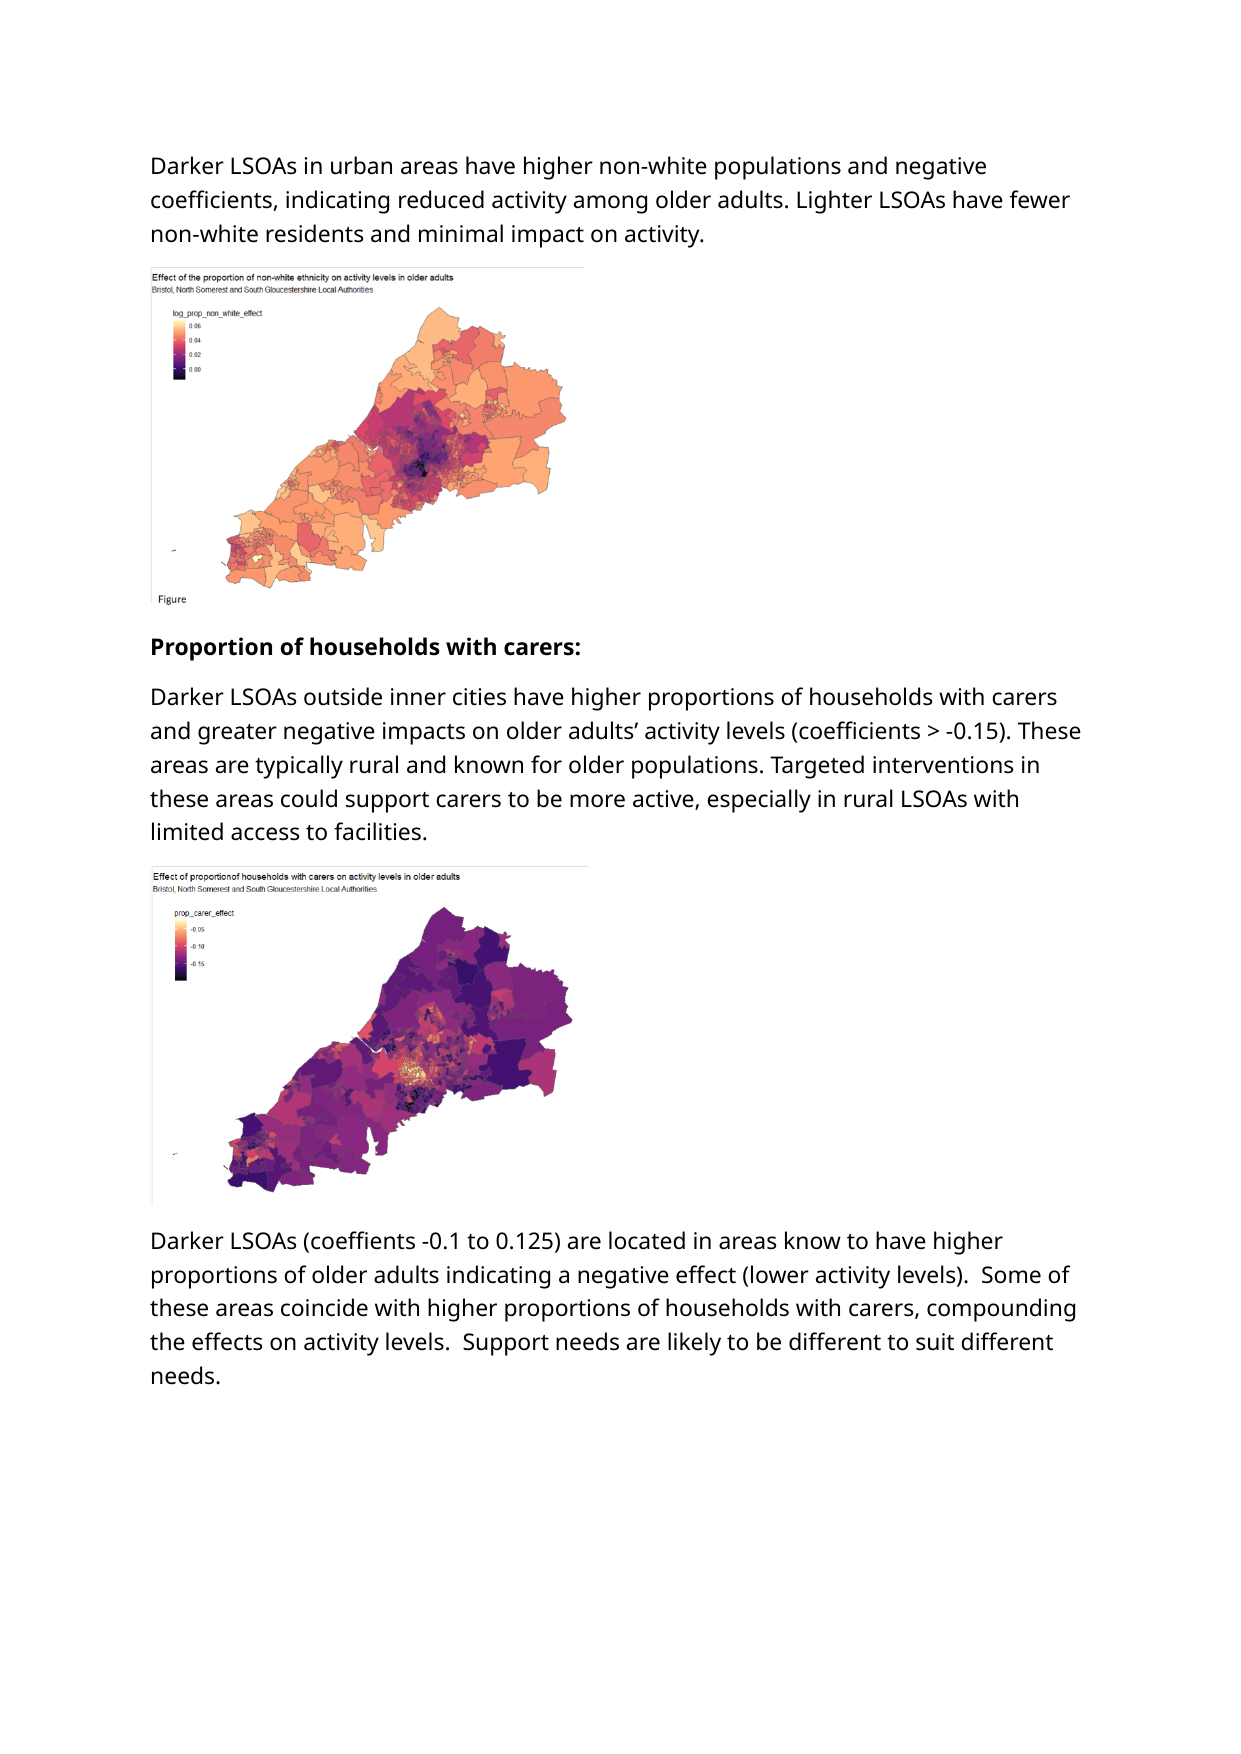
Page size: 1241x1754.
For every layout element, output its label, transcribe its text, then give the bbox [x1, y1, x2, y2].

picture [150, 267, 584, 612]
text Darker LSOAs (coeffients -0.1 to 0.125) are located in areas know to have higher proportions of older adults indicating a negative effect (lower activity levels). Some of these areas coincide with higher proportions of households with carers, compounding the effects on activity levels. Support needs are likely to be different to suit different needs. [150, 1225, 1090, 1391]
text Proportion of households with carers: [150, 631, 1090, 662]
text Darker LSOAs in urban areas have higher non-white populations and negative coefficients, indicating reduced activity among older adults. Lighter LSOAs have fewer non-white residents and minimal impact on activity. [150, 150, 1090, 249]
picture [150, 866, 590, 1206]
text Darker LSOAs outside inner cities have higher proportions of households with carers and greater negative impacts on older adults’ activity levels (coefficients > -0.15). These areas are typically rural and known for older populations. Targeted interventions in these areas could support carers to be more active, especially in rural LSOAs with limited access to facilities. [150, 681, 1090, 848]
